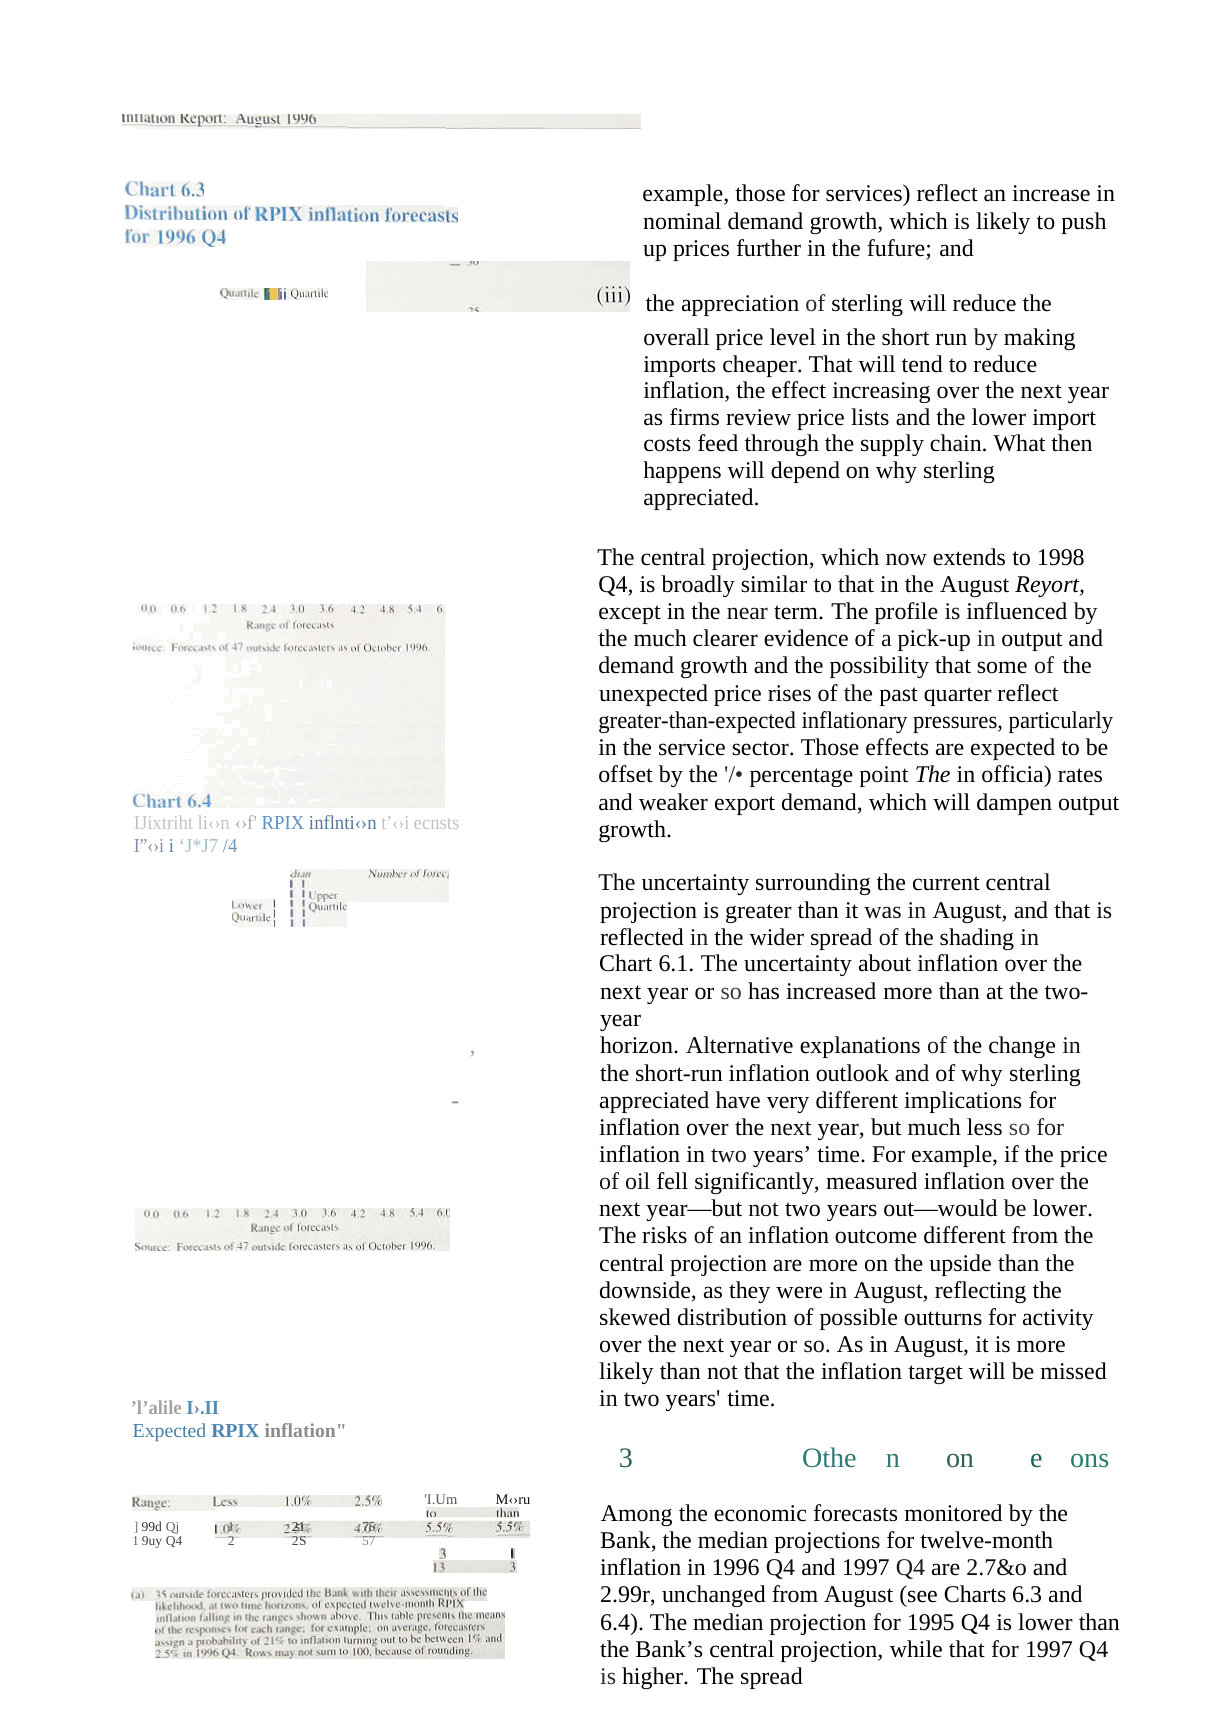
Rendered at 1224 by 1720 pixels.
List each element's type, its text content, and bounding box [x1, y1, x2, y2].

text 1 9uy Q4 2 2S 57 [132, 1534, 450, 1549]
text the appreciation of sterling will reduce the overall price level in the short run by making imports cheaper. That will tend to reduce inflation, the effect increasing over the next year as firms review price lists and the lower import costs feed through the supply chain. What then happens will depend on why sterling appreciated. [366, 262, 1117, 510]
picture [511, 1548, 515, 1559]
text Chart 6.1. The uncertainty about inflation over the next year or so has increased more than at the two-year [599, 950, 1119, 1031]
text unexpected price rises of the past quarter reflect [599, 679, 1136, 707]
picture [132, 604, 445, 808]
picture [220, 288, 328, 300]
text , horizon. Alternative explanations of the change in the short-run inflation outlook and of why sterling [469, 1031, 1103, 1087]
picture [125, 181, 204, 197]
text greater-than-expected inflationary pressures, particularly in the service sector. Those effects are expected to be offset by the '/• percentage point The in officia) rates and weaker export demand, which will dampen output growth. [598, 707, 1132, 842]
text ] 99d Qj 1 21 75 [133, 1519, 450, 1534]
picture [433, 1560, 517, 1573]
text example, those for services) reflect an increase in nominal demand growth, which is likely to push up prices further in the fufure; and [642, 180, 1124, 261]
picture [135, 1208, 450, 1251]
picture [232, 899, 275, 927]
text 3 Othe n on e ons [601, 1441, 1136, 1473]
picture [132, 1495, 530, 1538]
picture [365, 261, 630, 312]
text ’l’alile I›.II [131, 1396, 450, 1419]
text IJixtriht li‹›n ‹›f' RPIX inflnti‹›n t’‹›i ecnsts I”‹›i i ‘J*J7 /4 [133, 811, 462, 857]
text The central projection, which now extends to 1998 Q4, is broadly similar to that in the August Reyort, except in the near term. The profile is influenced by the much clearer evidence of a pick-up in output and demand growth and the possibility that some of the [597, 544, 1116, 679]
picture [122, 114, 641, 129]
text Expected RPIX inflation" [132, 1419, 450, 1442]
picture [125, 205, 458, 223]
text - appreciated have very different implications for inflation over the next year, but much less so for inflation in two years’ time. For example, if the price of oil fell significantly, measured inflation over the next year—but not two years out—would be lower. The risks of an inflation outcome different from the central projection are more on the upside than the downside, as they were in August, reflecting the skewed distribution of possible outturns for activity over the next year or so. As in August, it is more likely than not that the inflation target will be missed in two years' time. [452, 1087, 1124, 1412]
picture [439, 1549, 446, 1559]
picture [131, 1587, 505, 1659]
text The uncertainty surrounding the current central projection is greater than it was in August, and that is reflected in the wider spread of the shading in [598, 869, 1116, 950]
text Among the economic forecasts monitored by the Bank, the median projections for twelve-month inflation in 1996 Q4 and 1997 Q4 are 2.7&o and 2.99r, unchanged from August (see Charts 6.3 and 6.4). The median projection for 1995 Q4 is lower than the Bank’s central projection, while that for 1997 Q4 is higher. The spread [600, 1500, 1124, 1689]
picture [125, 229, 226, 247]
picture [290, 869, 449, 927]
